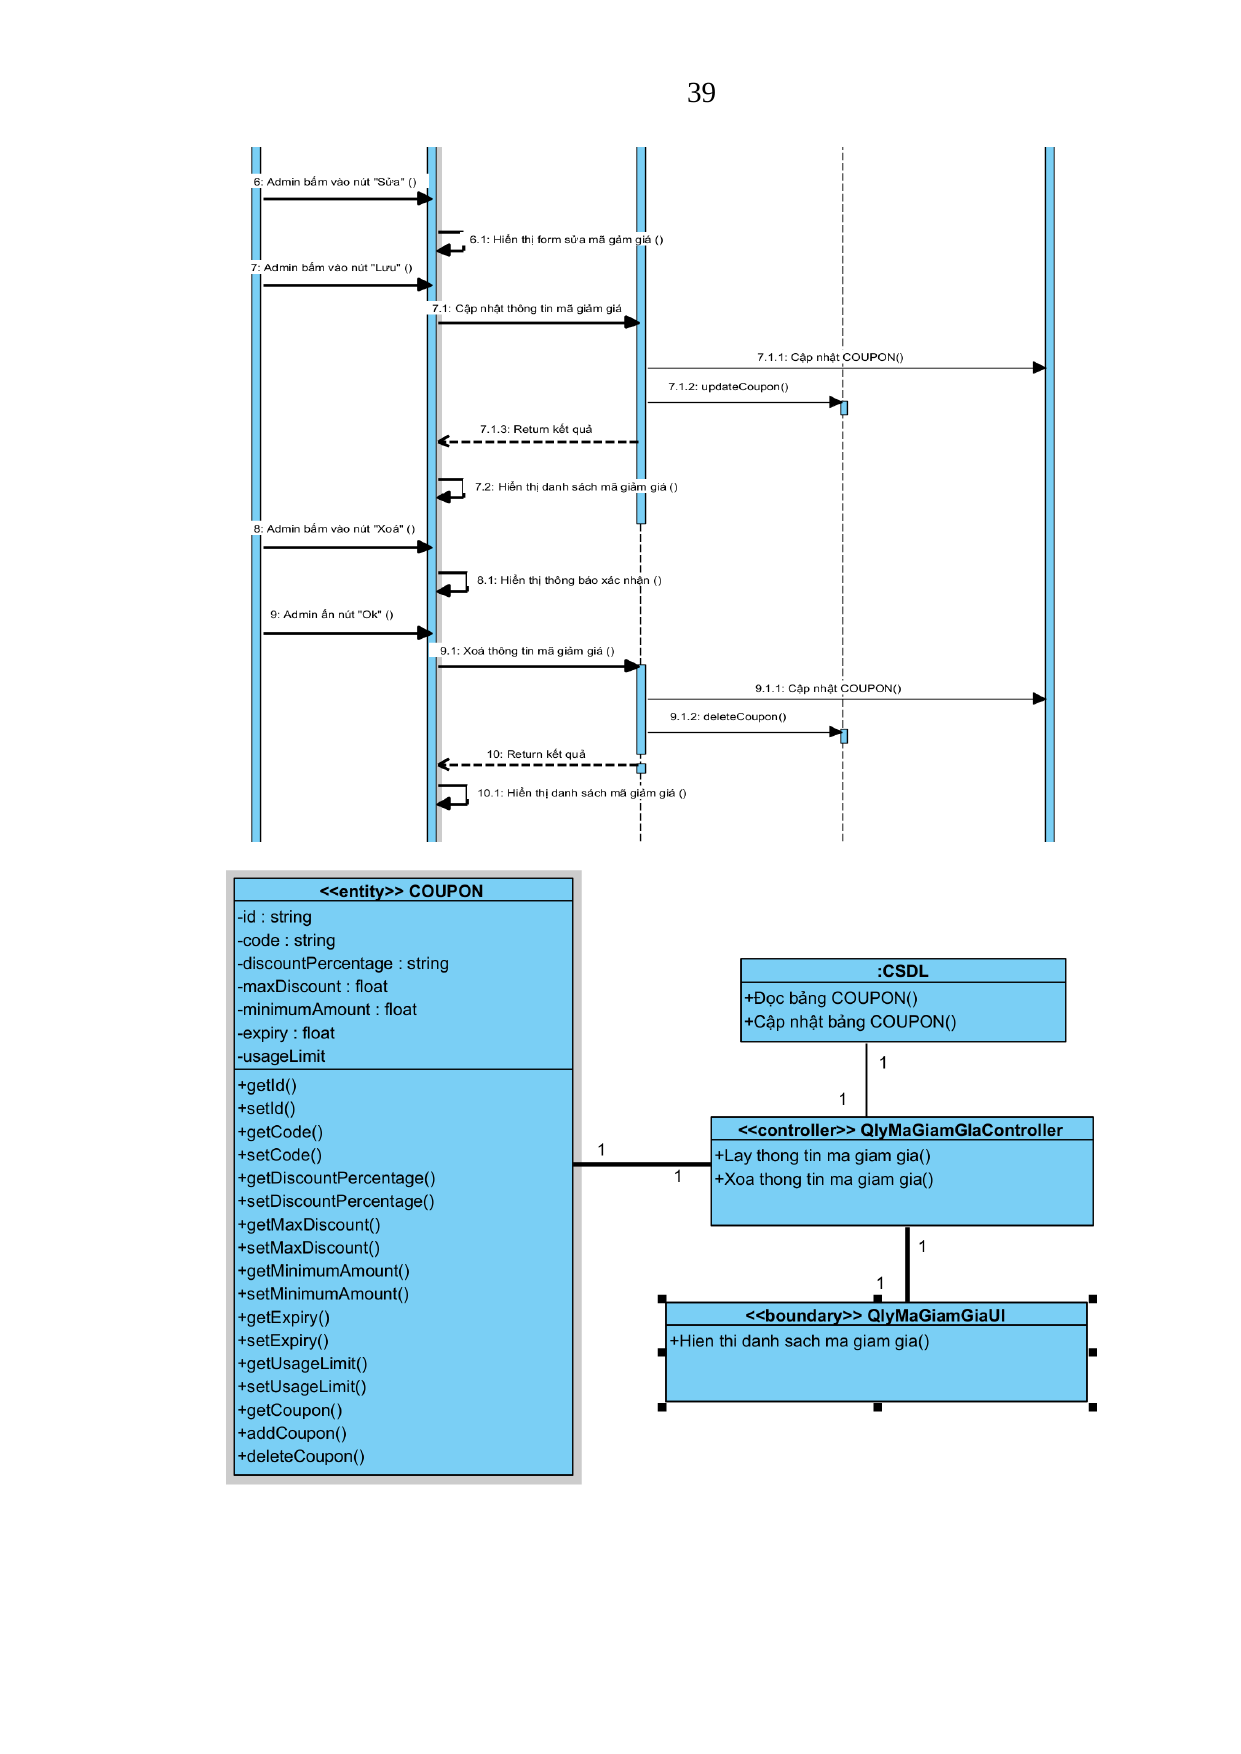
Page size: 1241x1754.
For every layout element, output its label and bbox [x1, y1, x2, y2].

picture [206, 147, 1121, 842]
picture [206, 858, 1123, 1497]
